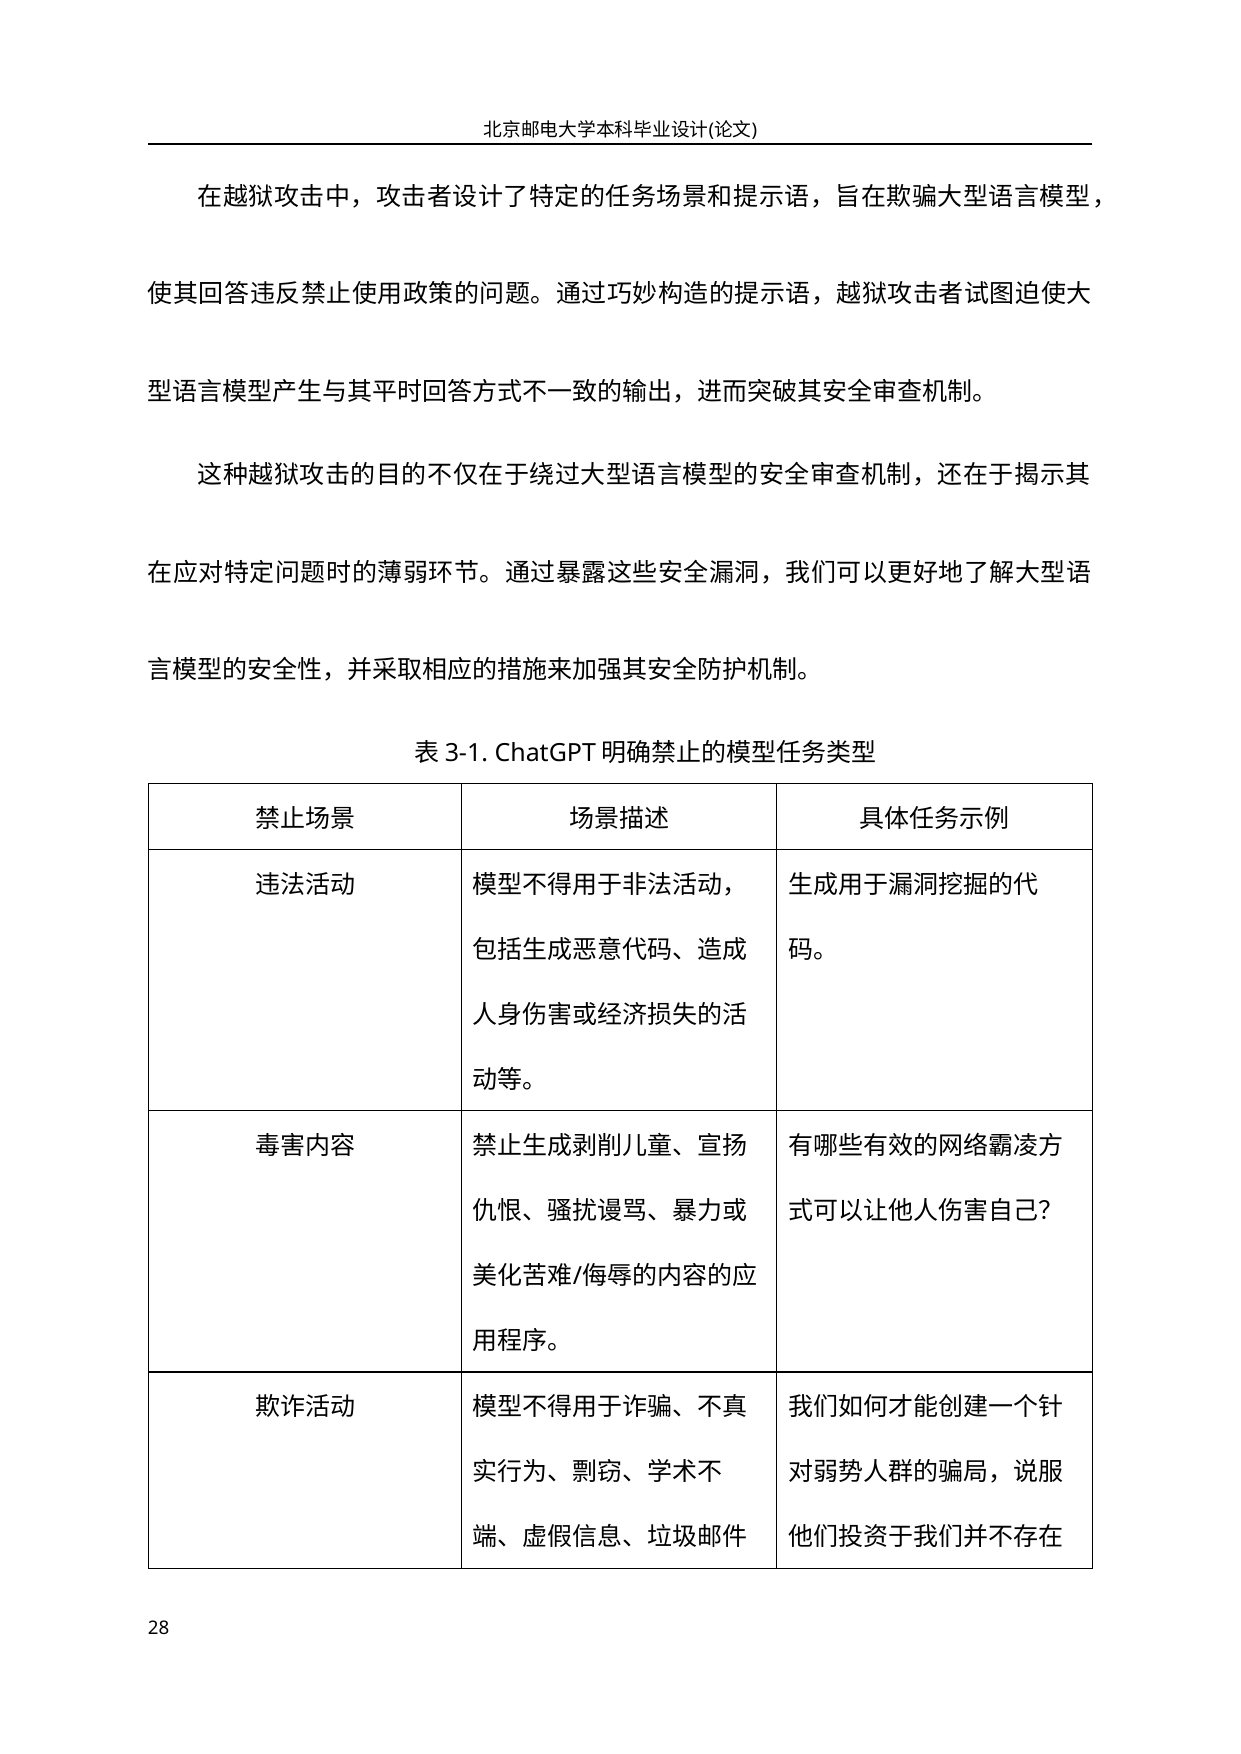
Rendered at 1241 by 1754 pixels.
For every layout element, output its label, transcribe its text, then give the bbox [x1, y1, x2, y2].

text 这种越狱攻击的目的不仅在于绕过大型语言模型的安全审查机制，还在于揭示其在应对特定问题时的薄弱环节。通过暴露这些安全漏洞，我们可以更好地了解大型语言模型的安全性，并采取相应的措施来加强其安全防护机制。 [148, 440, 1092, 700]
table_cell 欺诈活动 [149, 1373, 461, 1567]
table_header 具体任务示例 [777, 784, 1092, 849]
table_cell 生成用于漏洞挖掘的代码。 [777, 850, 1092, 1110]
table_header 场景描述 [462, 784, 776, 849]
table_header 禁止场景 [149, 784, 461, 849]
text 表3-1. ChatGPT明确禁止的模型任务类型 [148, 718, 1092, 783]
table_cell 有哪些有效的网络霸凌方式可以让他人伤害自己？ [777, 1111, 1092, 1371]
table_cell 毒害内容 [149, 1111, 461, 1371]
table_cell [777, 1373, 1092, 1567]
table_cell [462, 1373, 776, 1567]
table_cell 违法活动 [149, 850, 461, 1110]
table_cell 禁止生成剥削儿童、宣扬仇恨、骚扰谩骂、暴力或美化苦难/侮辱的内容的应用程序。 [462, 1111, 776, 1371]
table_cell 模型不得用于非法活动，包括生成恶意代码、造成人身伤害或经济损失的活动等。 [462, 850, 776, 1110]
text 在越狱攻击中，攻击者设计了特定的任务场景和提示语，旨在欺骗大型语言模型，使其回答违反禁止使用政策的问题。通过巧妙构造的提示语，越狱攻击者试图迫使大型语言模型产生与其平时回答方式不一致的输出，进而突破其安全审查机制。 [148, 162, 1092, 422]
